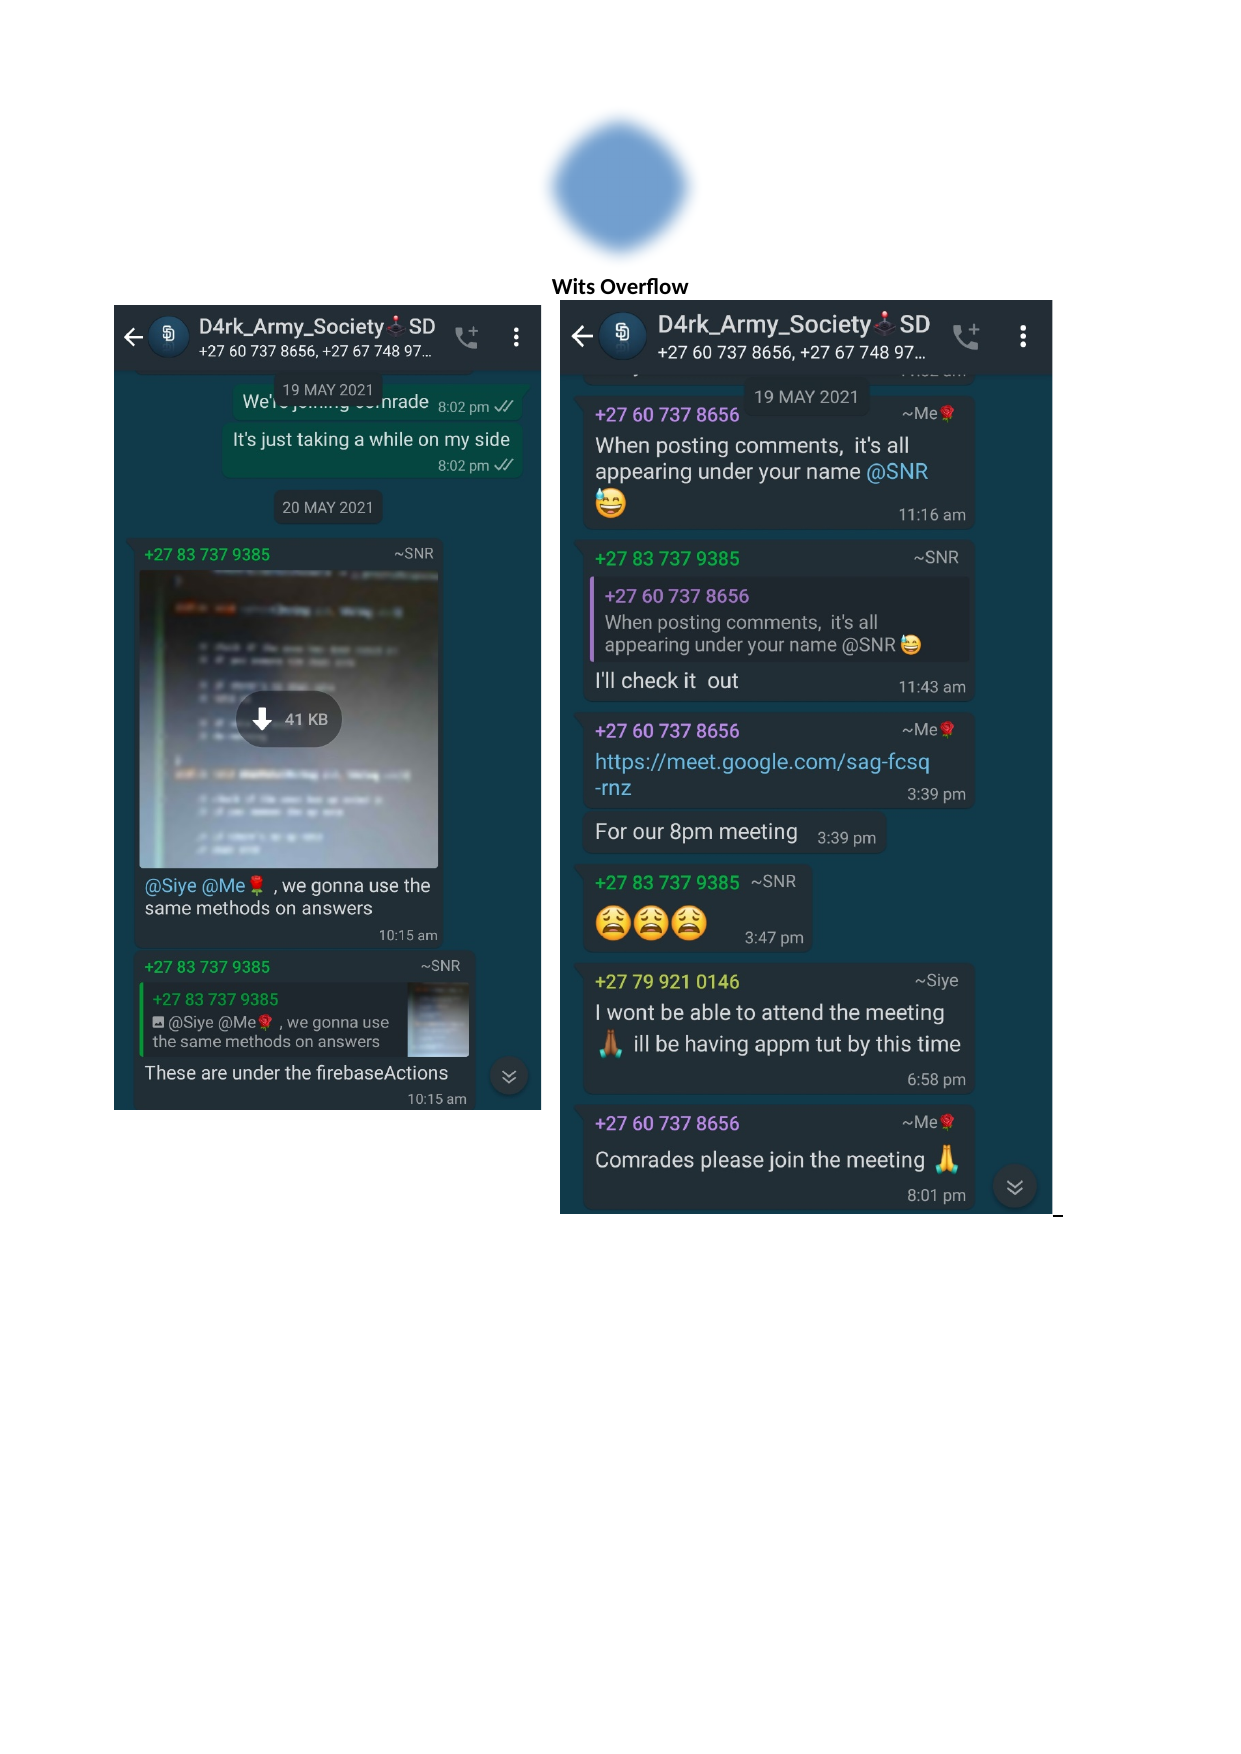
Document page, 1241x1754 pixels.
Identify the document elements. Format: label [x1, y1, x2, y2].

picture [560, 300, 1053, 1214]
picture [114, 305, 542, 1110]
